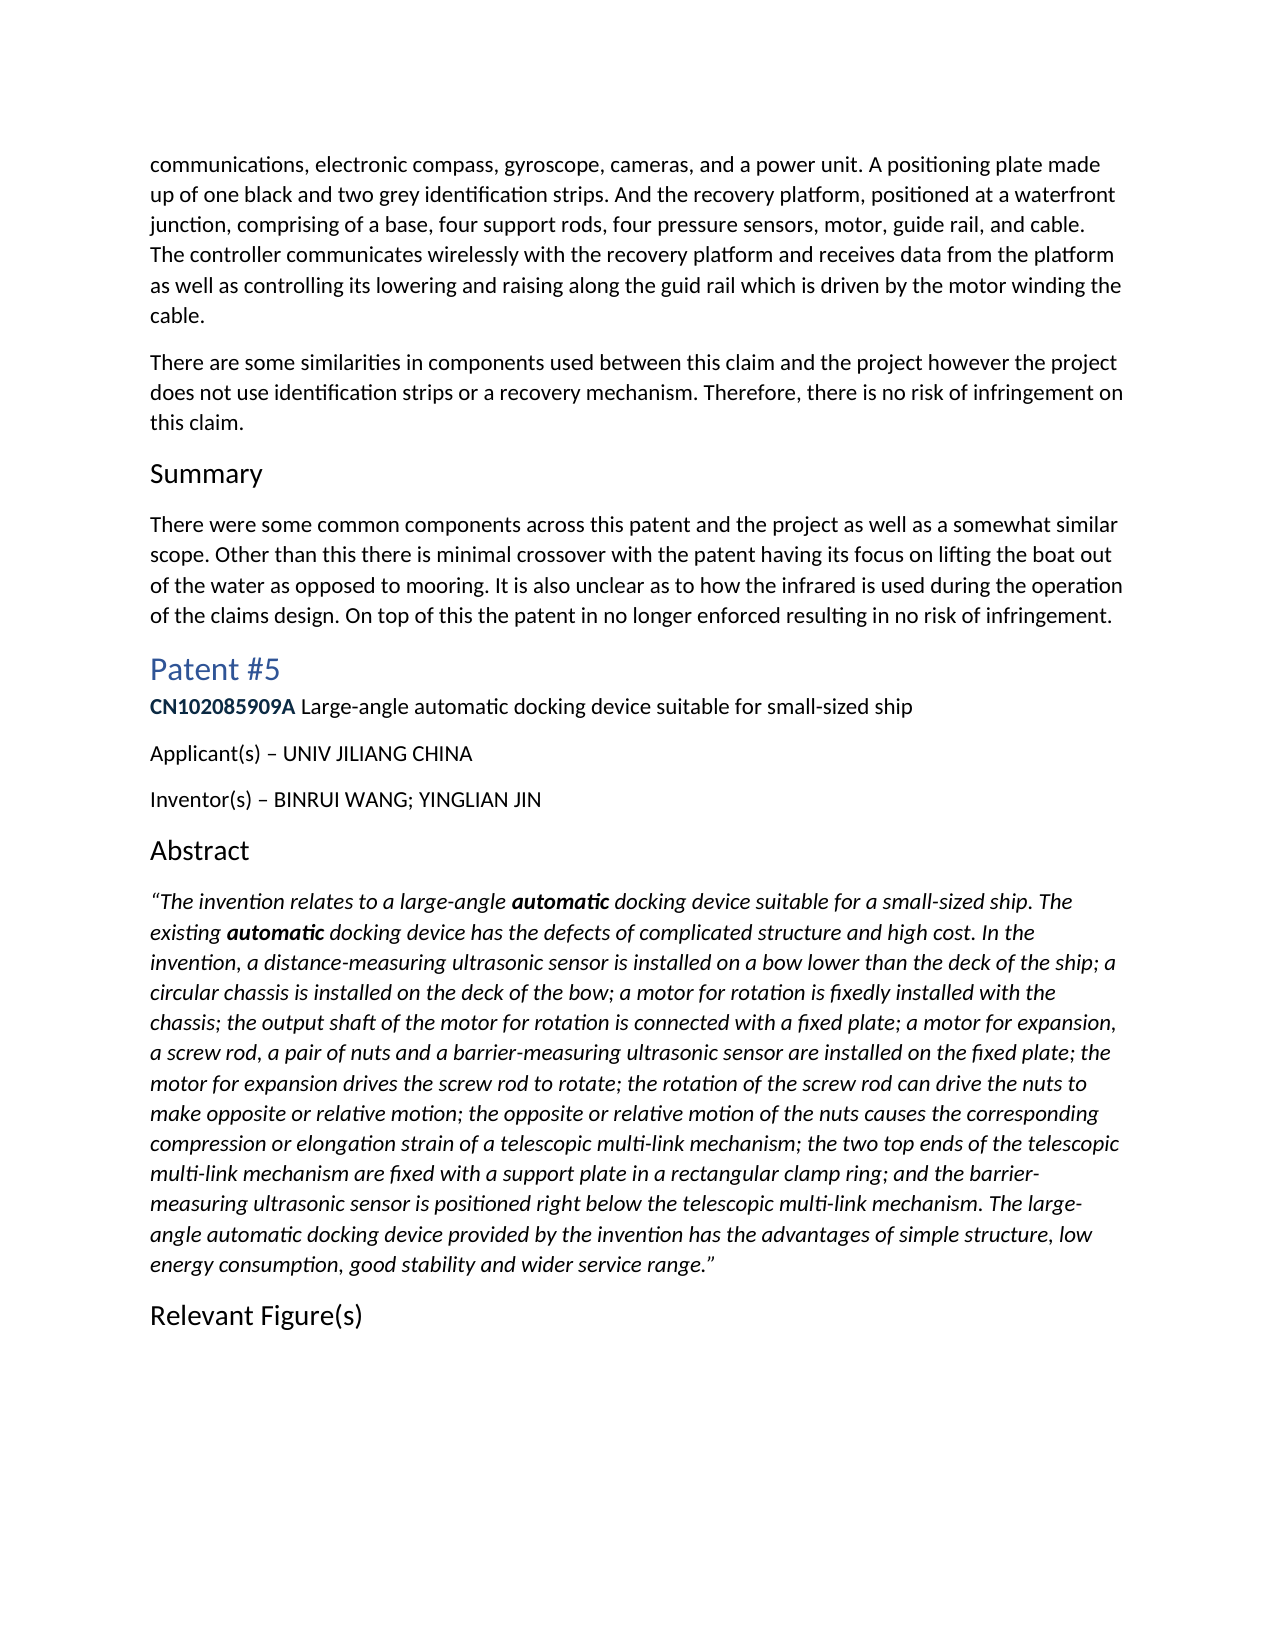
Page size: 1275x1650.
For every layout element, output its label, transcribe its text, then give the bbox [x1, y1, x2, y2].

text Inventor(s) – BINRUI WANG; YINGLIAN JIN [150, 786, 1125, 813]
text There were some common components across this patent and the project as well as a somewhat similar scope. Other than this there is minimal crossover with the patent having its focus on lifting the boat out of the water as opposed to mooring. It is also unclear as to how the infrared is used during the operation of the claims design. On top of this the patent in no longer enforced resulting in no risk of infringement. [150, 510, 1125, 629]
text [150, 150, 1125, 329]
text “The invention relates to a large-angle automatic docking device suitable for a small-sized ship. The existing automatic docking device has the defects of complicated structure and high cost. In the invention, a distance-measuring ultrasonic sensor is installed on a bow lower than the deck of the ship; a circular chassis is installed on the deck of the bow; a motor for rotation is fixedly installed with the chassis; the output shaft of the motor for rotation is connected with a fixed plate; a motor for expansion, a screw rod, a pair of nuts and a barrier-measuring ultrasonic sensor are installed on the fixed plate; the motor for expansion drives the screw rod to rotate; the rotation of the screw rod can drive the nuts to make opposite or relative motion; the opposite or relative motion of the nuts causes the corresponding compression or elongation strain of a telescopic multi-link mechanism; the two top ends of the telescopic multi-link mechanism are fixed with a support plate in a rectangular clamp ring; and the barrier-measuring ultrasonic sensor is positioned right below the telescopic multi-link mechanism. The large-angle automatic docking device provided by the invention has the advantages of simple structure, low energy consumption, good stability and wider service range.” [150, 887, 1125, 1278]
text Applicant(s) – UNIV JILIANG CHINA [150, 739, 1125, 767]
list CN102085909A Large-angle automatic docking device suitable for small-sized ship [150, 692, 1125, 720]
text Summary [150, 455, 1125, 491]
text Abstract [150, 832, 1125, 868]
text Relevant Figure(s) [150, 1297, 1125, 1332]
subtitle Patent #5 [150, 648, 1125, 688]
text There are some similarities in components used between this claim and the project however the project does not use identification strips or a recovery mechanism. Therefore, there is no risk of infringement on this claim. [150, 348, 1125, 436]
